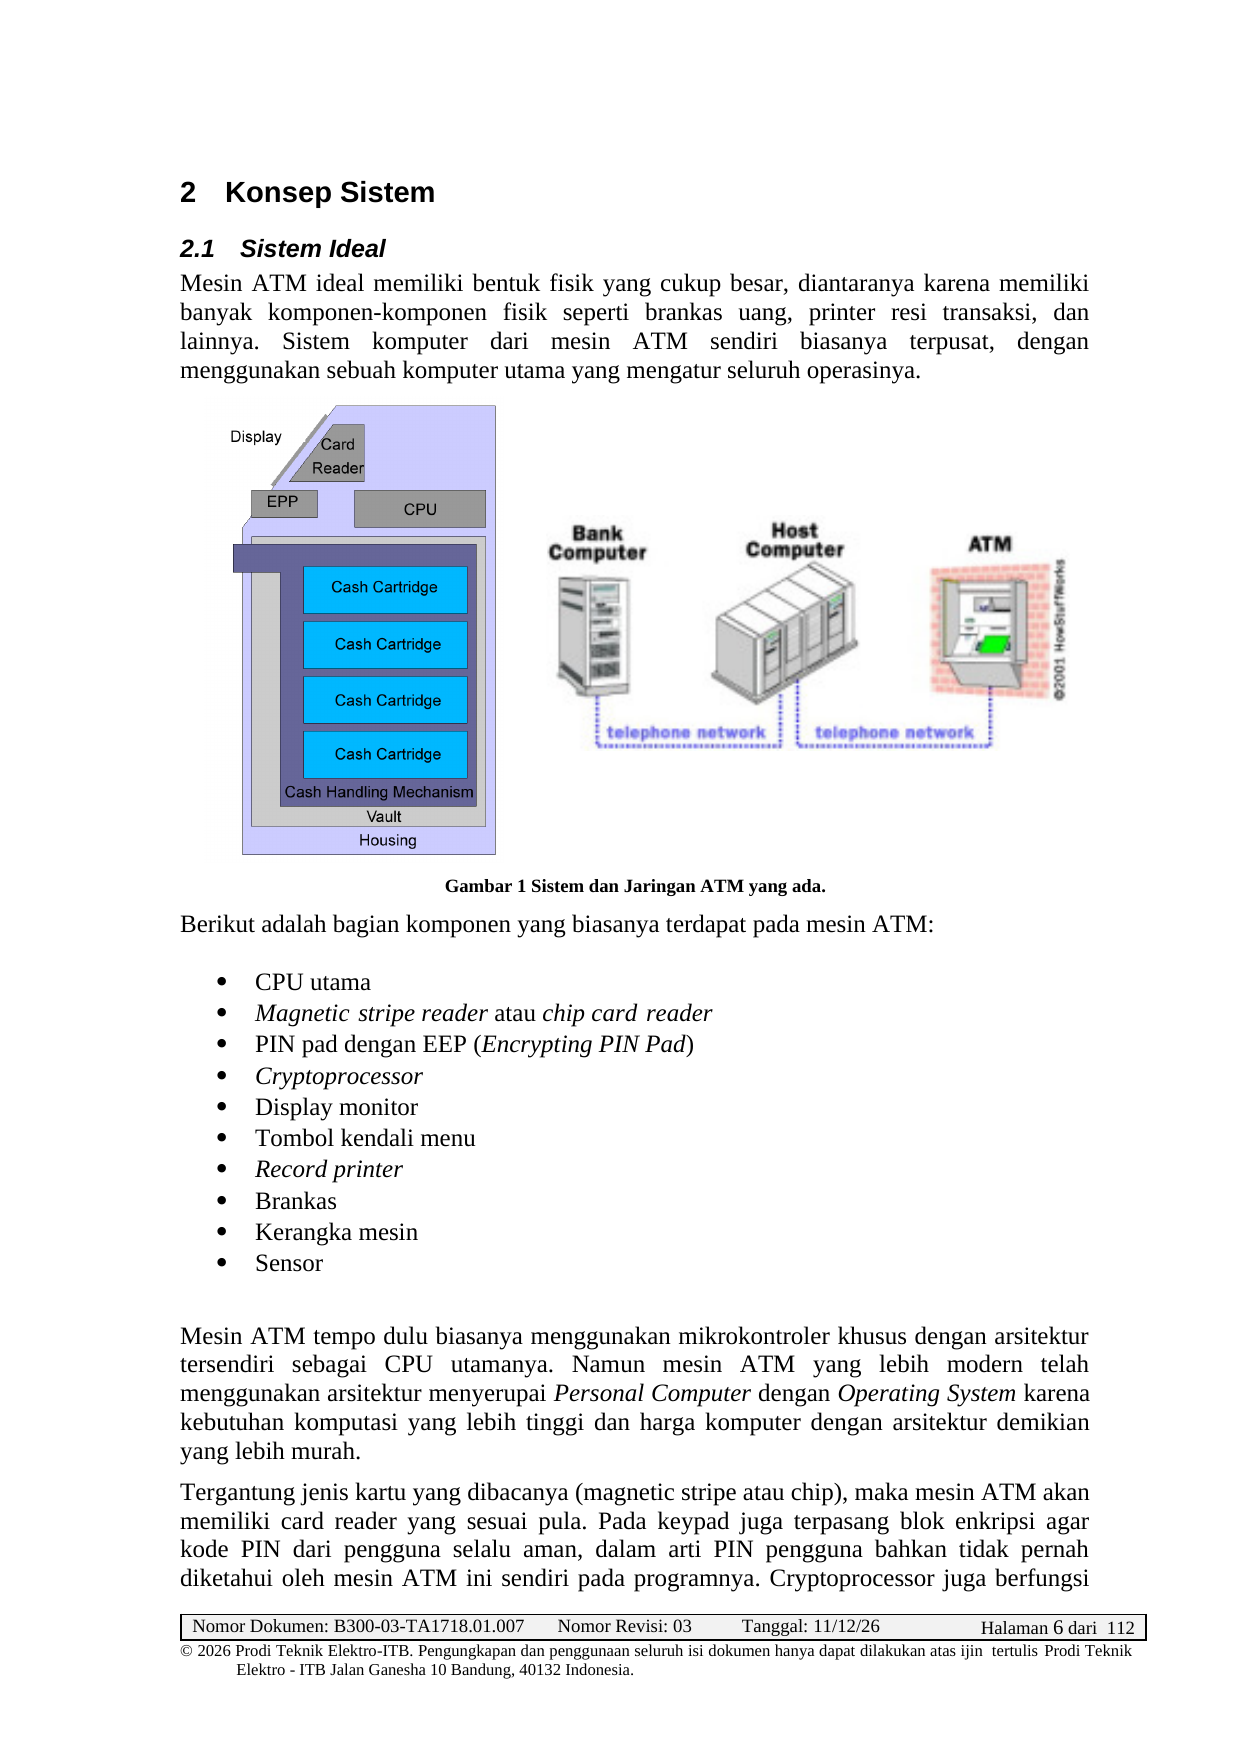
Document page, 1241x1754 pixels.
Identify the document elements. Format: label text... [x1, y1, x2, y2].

subtitle Konsep Sistem [180, 175, 1090, 208]
picture [546, 515, 1070, 751]
list Sensor [217, 1248, 1090, 1277]
list Magnetic stripe reader atau chip card reader [217, 998, 1090, 1027]
list CPU utama [217, 967, 1090, 996]
list Brankas [217, 1186, 1090, 1214]
list Record printer [217, 1154, 1090, 1183]
list Cryptoprocessor [217, 1061, 1090, 1089]
text Mesin ATM tempo dulu biasanya menggunakan mikrokontroler khusus dengan arsitektur tersendiri sebagai CPU utamanya. Namun mesin ATM yang lebih modern telah menggunakan arsitektur menyerupai Personal Computer dengan Operating System karena kebutuhan komputasi yang lebih tinggi dan harga komputer dengan arsitektur demikian yang lebih murah. [180, 1321, 1090, 1464]
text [180, 1477, 1090, 1592]
list Display monitor [217, 1092, 1090, 1121]
picture [203, 396, 504, 863]
list Kerangka mesin [217, 1217, 1090, 1246]
list Tombol kendali menu [217, 1123, 1090, 1152]
text Berikut adalah bagian komponen yang biasanya terdapat pada mesin ATM: [180, 909, 1090, 938]
text Gambar 1 Sistem dan Jaringan ATM yang ada. [180, 875, 1090, 897]
list PIN pad dengan EEP (Encrypting PIN Pad) [217, 1029, 1090, 1058]
text Mesin ATM ideal memiliki bentuk fisik yang cukup besar, diantaranya karena memiliki banyak komponen-komponen fisik seperti brankas uang, printer resi transaksi, dan lainnya. Sistem komputer dari mesin ATM sendiri biasanya terpusat, dengan menggunakan sebuah komputer utama yang mengatur seluruh operasinya. [180, 268, 1090, 383]
subtitle Sistem Ideal [180, 233, 1090, 262]
